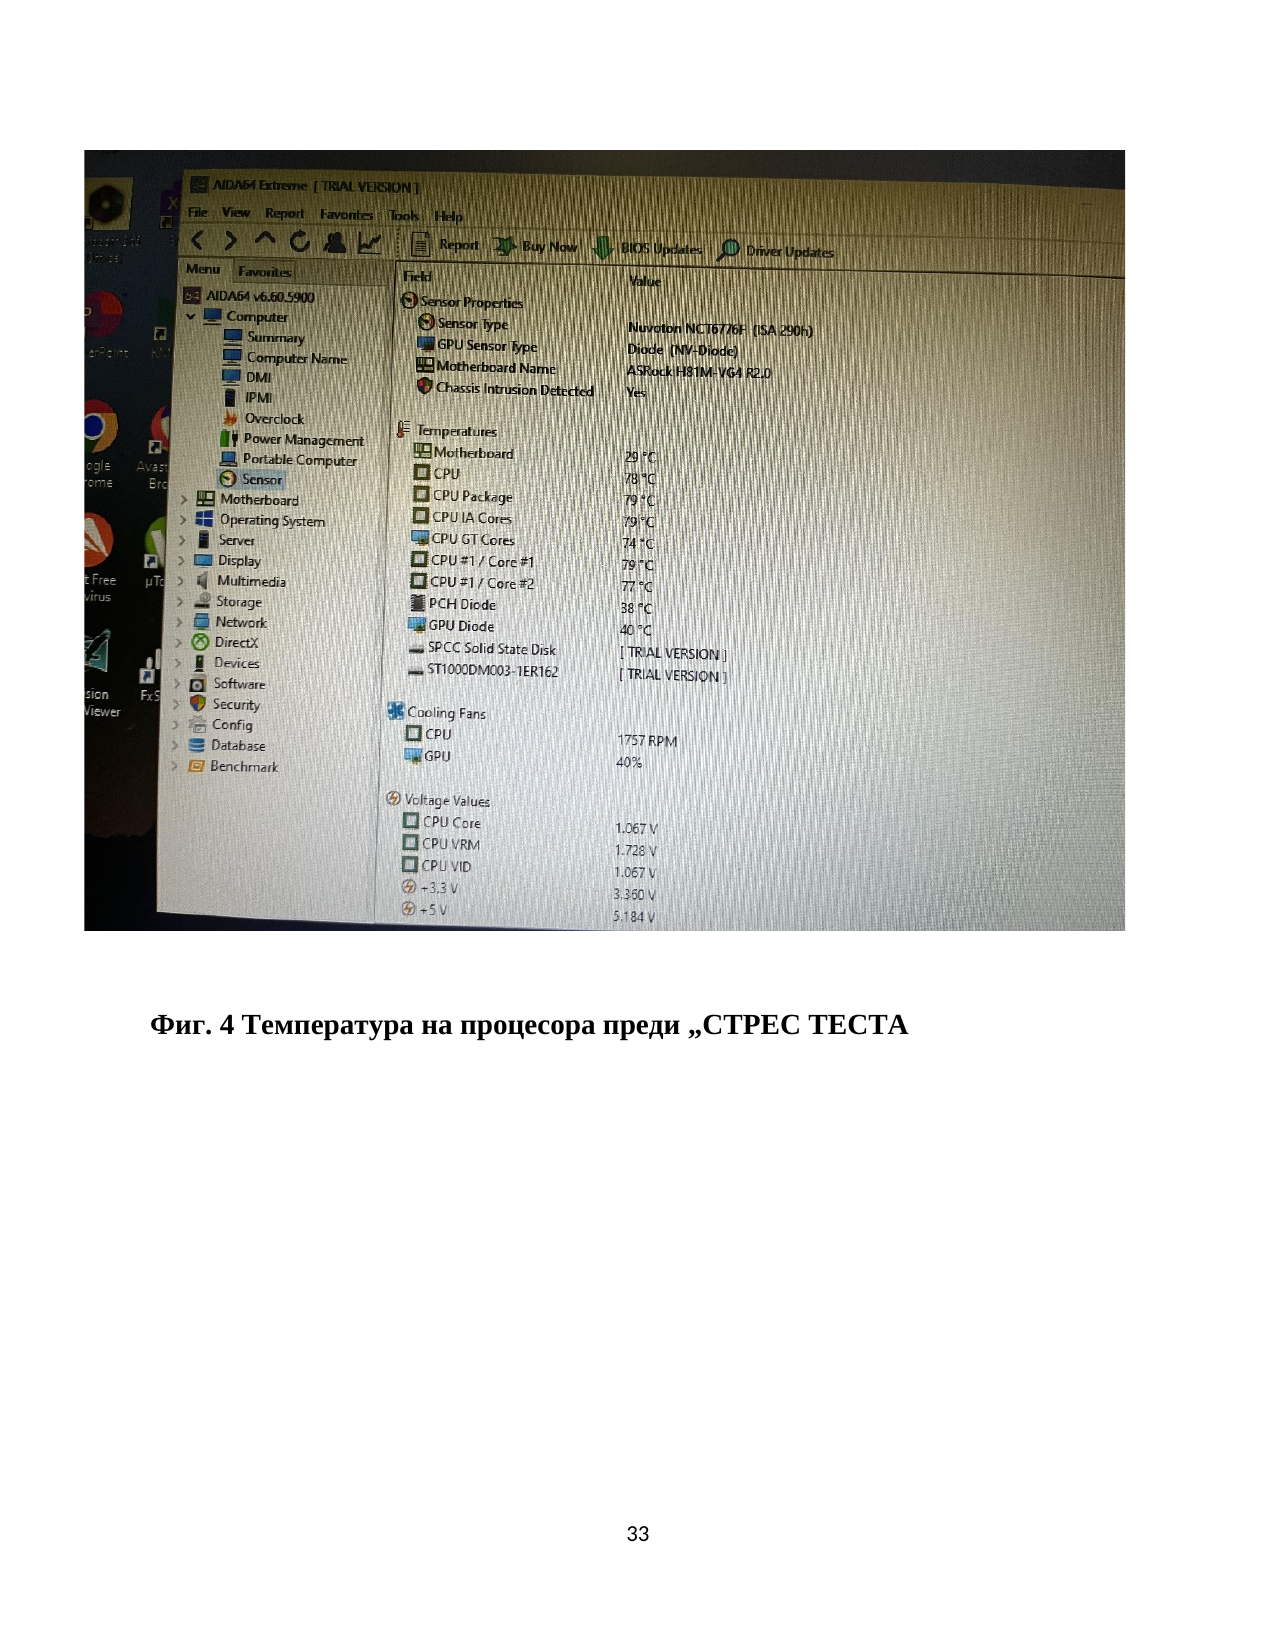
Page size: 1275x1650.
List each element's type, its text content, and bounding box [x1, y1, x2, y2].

picture [84, 150, 1125, 931]
text Фиг. 4 Температура на процесора преди „СТРЕС ТЕСТА [150, 1007, 1125, 1041]
